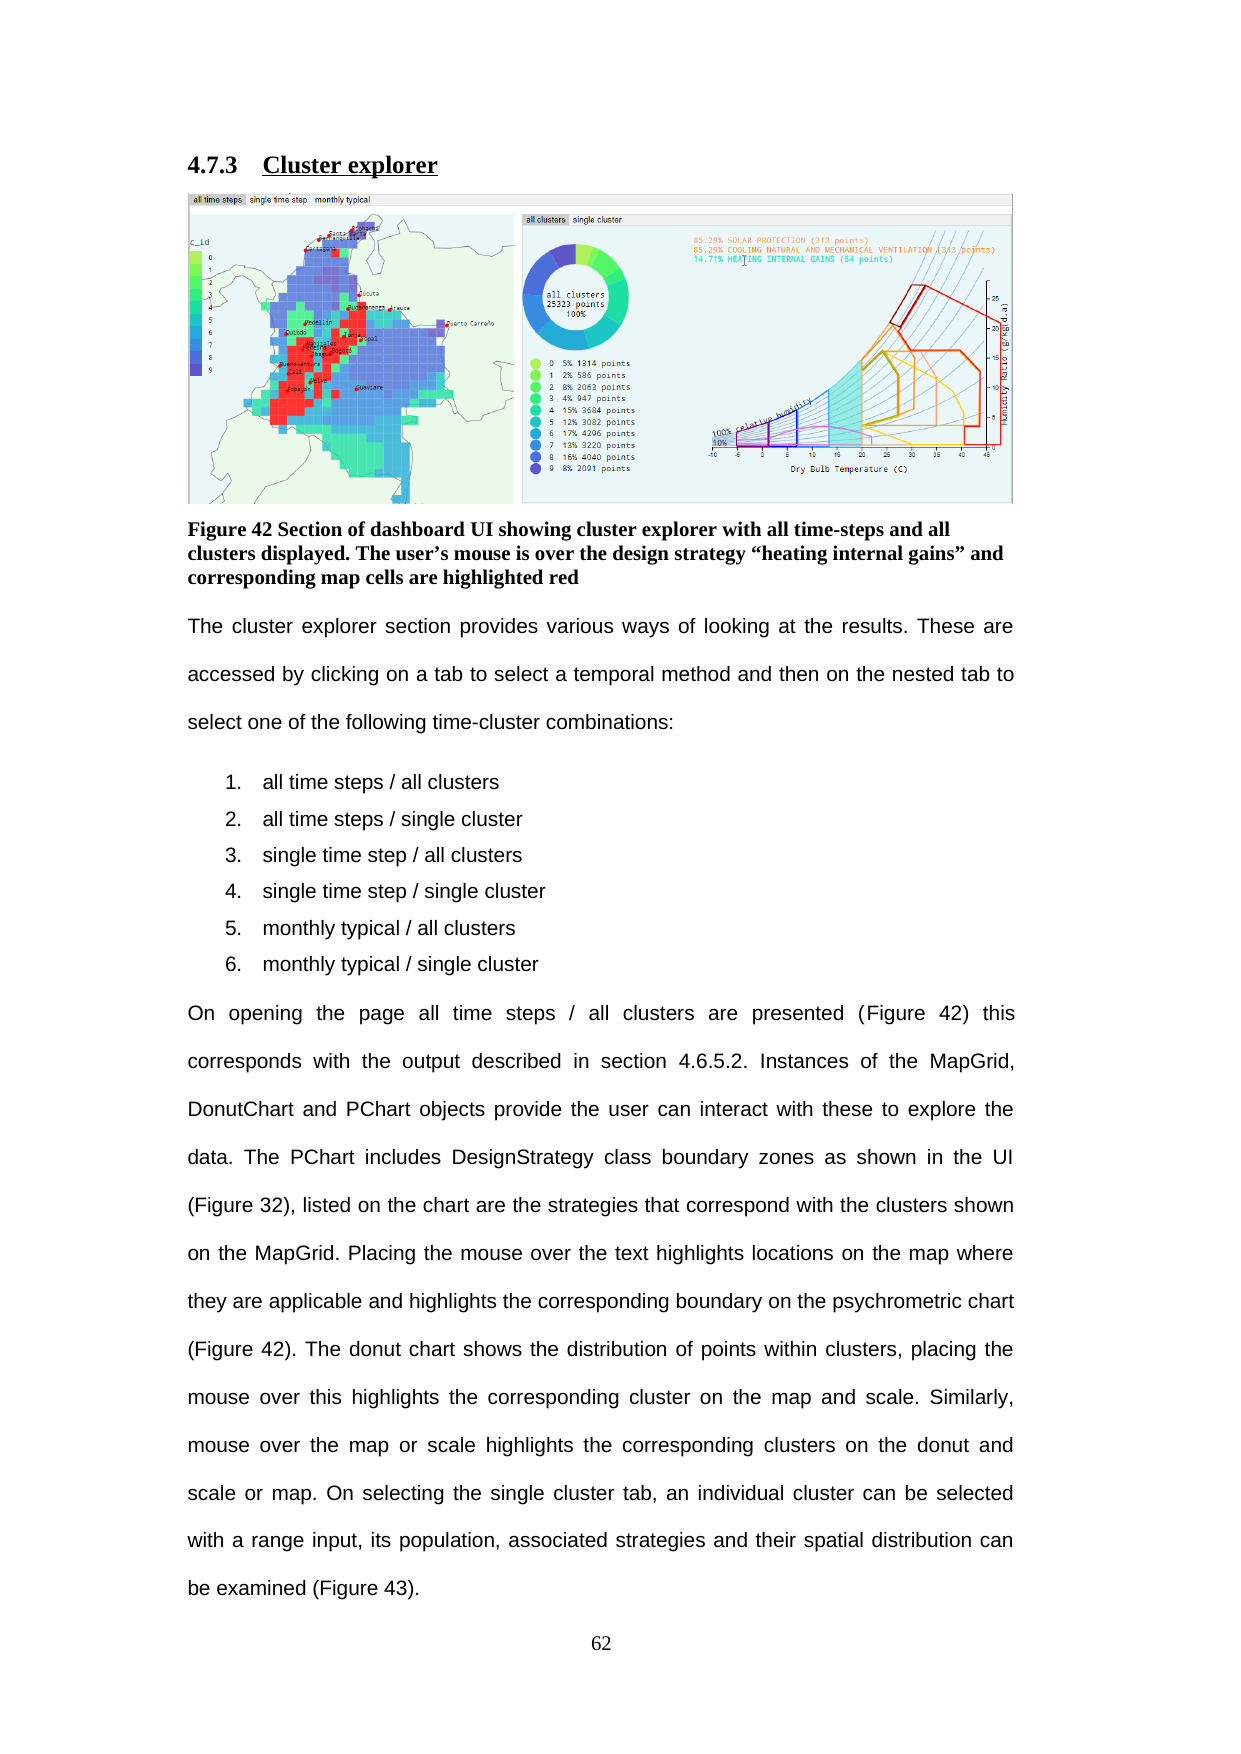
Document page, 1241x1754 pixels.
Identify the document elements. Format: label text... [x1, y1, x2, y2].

picture [187, 193, 1014, 504]
list single time step / all clusters [225, 843, 1015, 867]
list monthly typical / single cluster [225, 952, 1015, 976]
list monthly typical / all clusters [225, 916, 1015, 940]
text The cluster explorer section provides various ways of looking at the results. These are accessed by clicking on a tab to select a temporal method and then on the nested tab to select one of the following time-cluster combinations: [187, 614, 1015, 733]
list all time steps / all clusters [225, 770, 1015, 794]
subtitle Cluster explorer [187, 150, 1015, 179]
list all time steps / single cluster [225, 806, 1015, 830]
text Figure 42 Section of dashboard UI showing cluster explorer with all time-steps and all clusters displayed. The user’s mouse is over the design strategy “heating internal gains” and corresponding map cells are highlighted red [187, 517, 1015, 589]
text On opening the page all time steps / all clusters are presented (Figure 42) this corresponds with the output described in section 4.6.5.2. Instances of the MapGrid, DonutChart and PChart objects provide the user can interact with these to explore the data. The PChart includes DesignStrategy class boundary zones as shown in the UI (Figure 32), listed on the chart are the strategies that correspond with the clusters shown on the MapGrid. Placing the mouse over the text highlights locations on the map where they are applicable and highlights the corresponding boundary on the psychrometric chart (Figure 42). The donut chart shows the distribution of points within clusters, placing the mouse over this highlights the corresponding cluster on the map and scale. Similarly, mouse over the map or scale highlights the corresponding clusters on the donut and scale or map. On selecting the single cluster tab, an individual cluster can be selected with a range input, its population, associated strategies and their spatial distribution can be examined (Figure 43). [187, 1001, 1015, 1600]
list single time step / single cluster [225, 879, 1015, 903]
